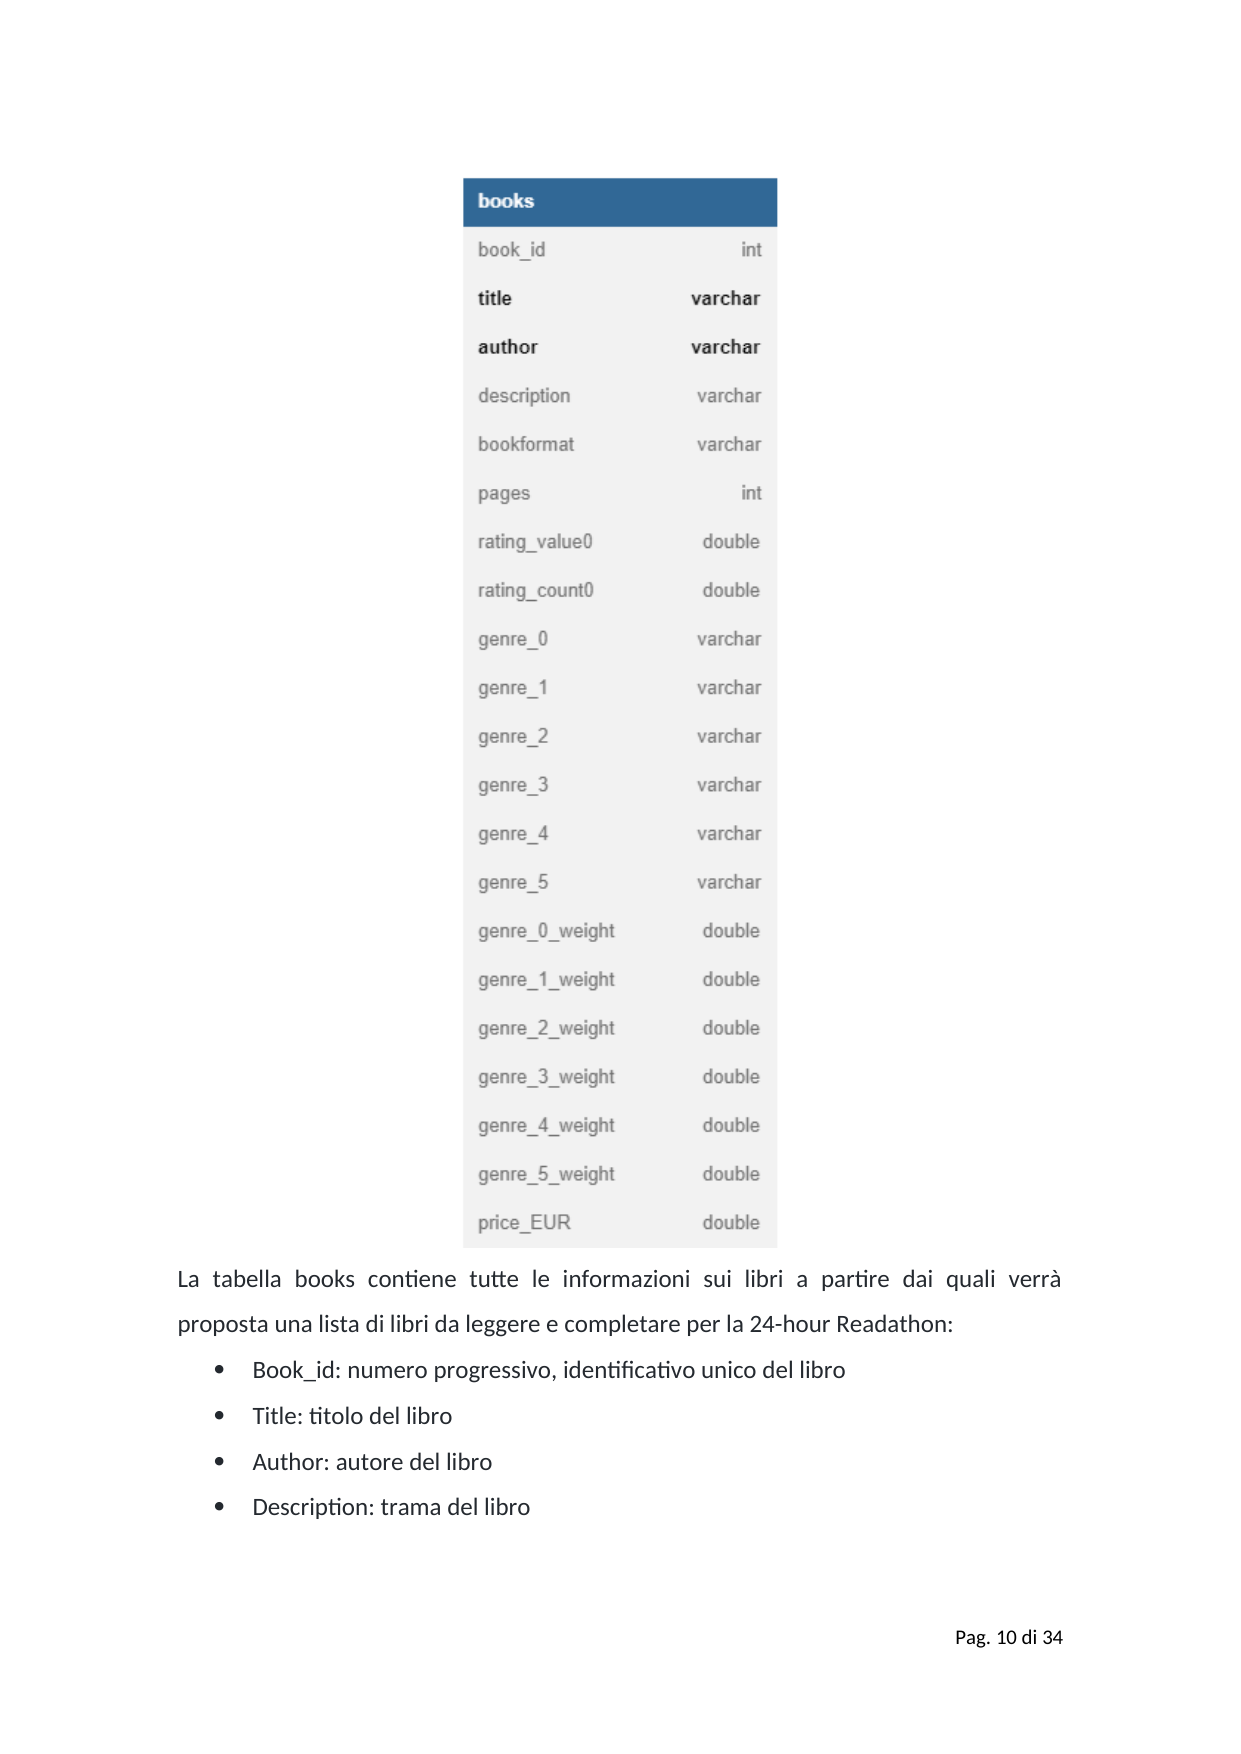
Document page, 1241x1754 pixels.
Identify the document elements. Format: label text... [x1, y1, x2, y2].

picture [462, 177, 778, 1248]
list Author: autore del libro [215, 1446, 1063, 1476]
list Book_id: numero progressivo, identificativo unico del libro [215, 1354, 1063, 1385]
list Title: titolo del libro [215, 1400, 1063, 1431]
list Description: trama del libro [215, 1491, 1063, 1522]
text La tabella books contiene tutte le informazioni sui libri a partire dai quali verrà proposta una lista di libri da leggere e completare per la 24-hour Readathon: [177, 1263, 1063, 1339]
